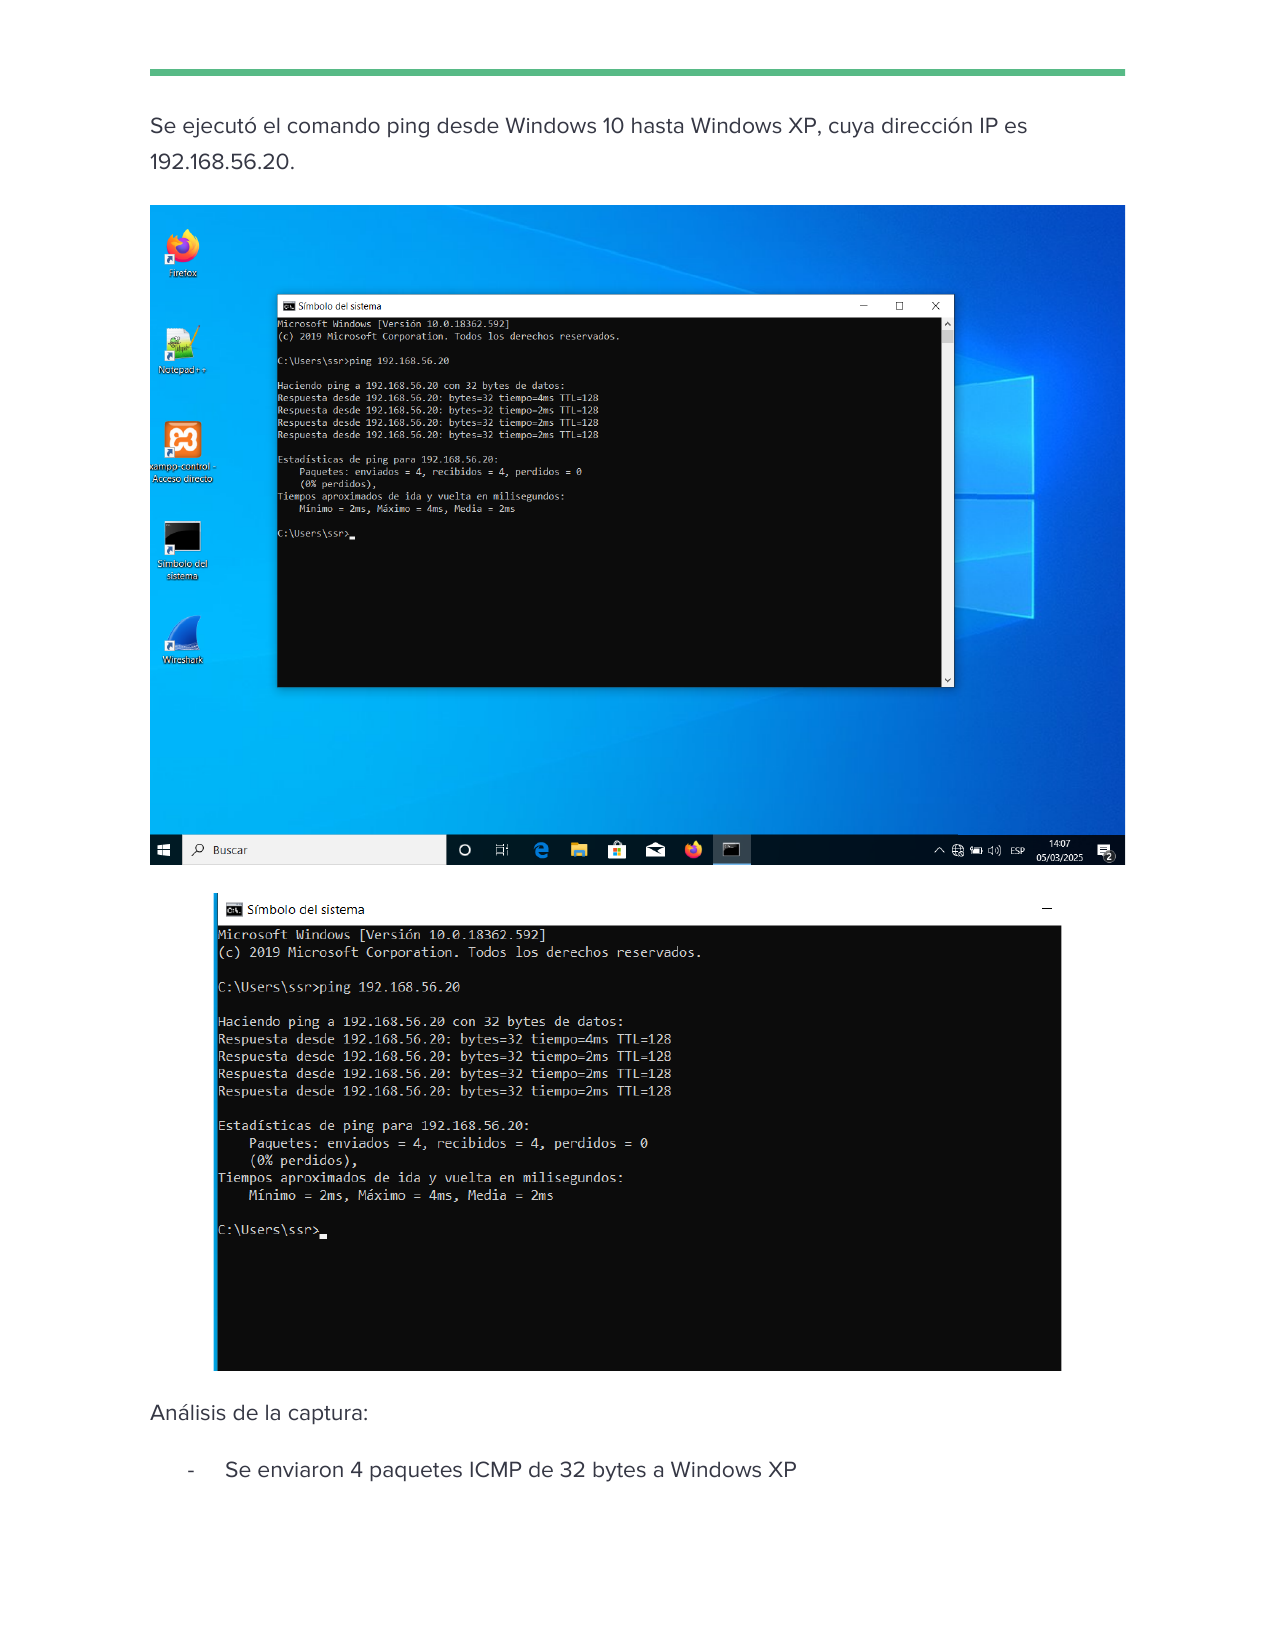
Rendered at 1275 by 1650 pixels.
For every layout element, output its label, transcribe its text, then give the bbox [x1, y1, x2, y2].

picture [335, 205, 350, 210]
picture [165, 230, 199, 264]
text Se ejecutó el comando ping desde Windows 10 hasta Windows XP, cuya dirección IP es 192.168.56.20. [150, 112, 1125, 177]
picture [165, 616, 200, 650]
picture [165, 329, 193, 360]
text Análisis de la captura: [150, 1399, 1125, 1427]
picture [165, 422, 201, 457]
picture [150, 69, 1125, 76]
picture [165, 522, 200, 554]
picture [150, 205, 1125, 865]
picture [218, 893, 1062, 1371]
list Se enviaron 4 paquetes ICMP de 32 bytes a Windows XP [187, 1456, 1125, 1484]
